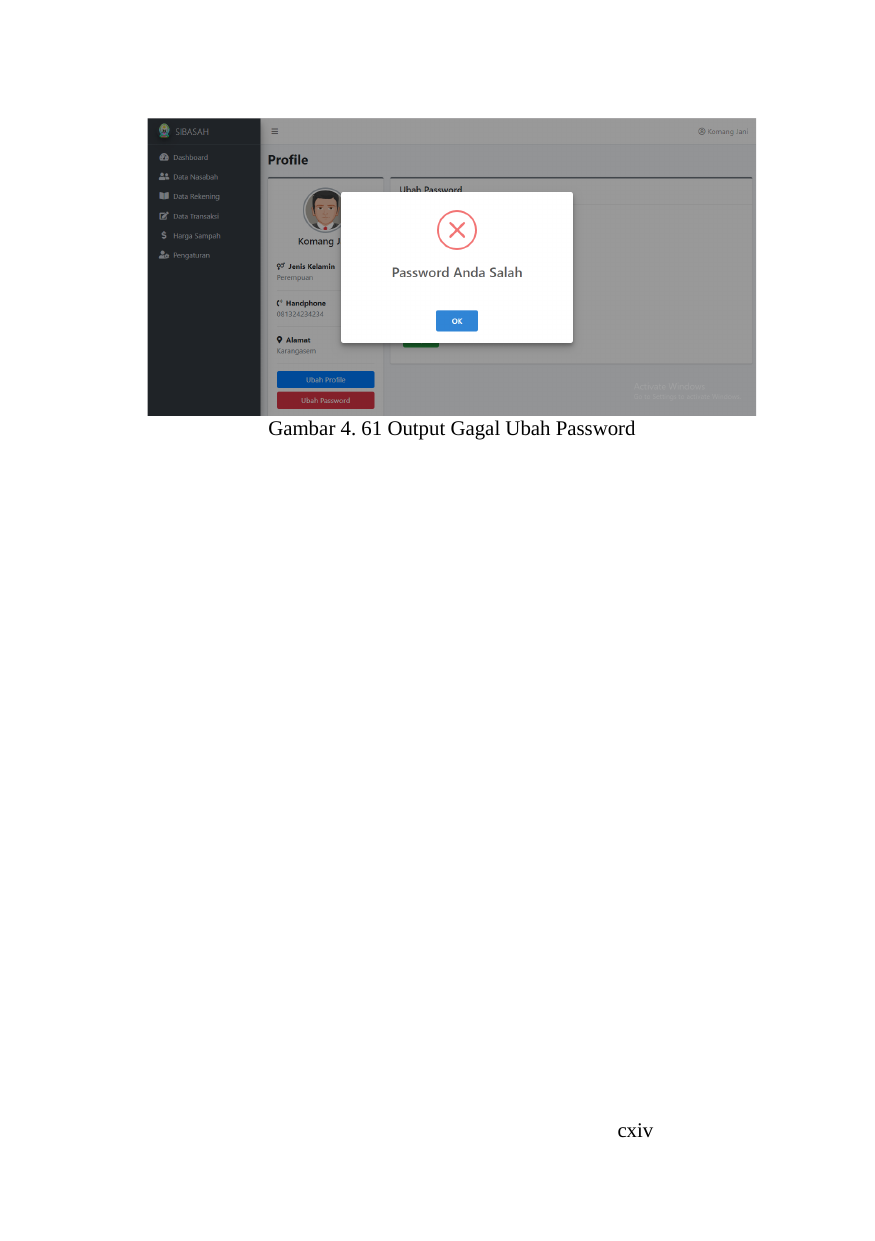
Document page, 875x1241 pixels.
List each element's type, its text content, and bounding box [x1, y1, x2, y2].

picture [147, 118, 757, 416]
